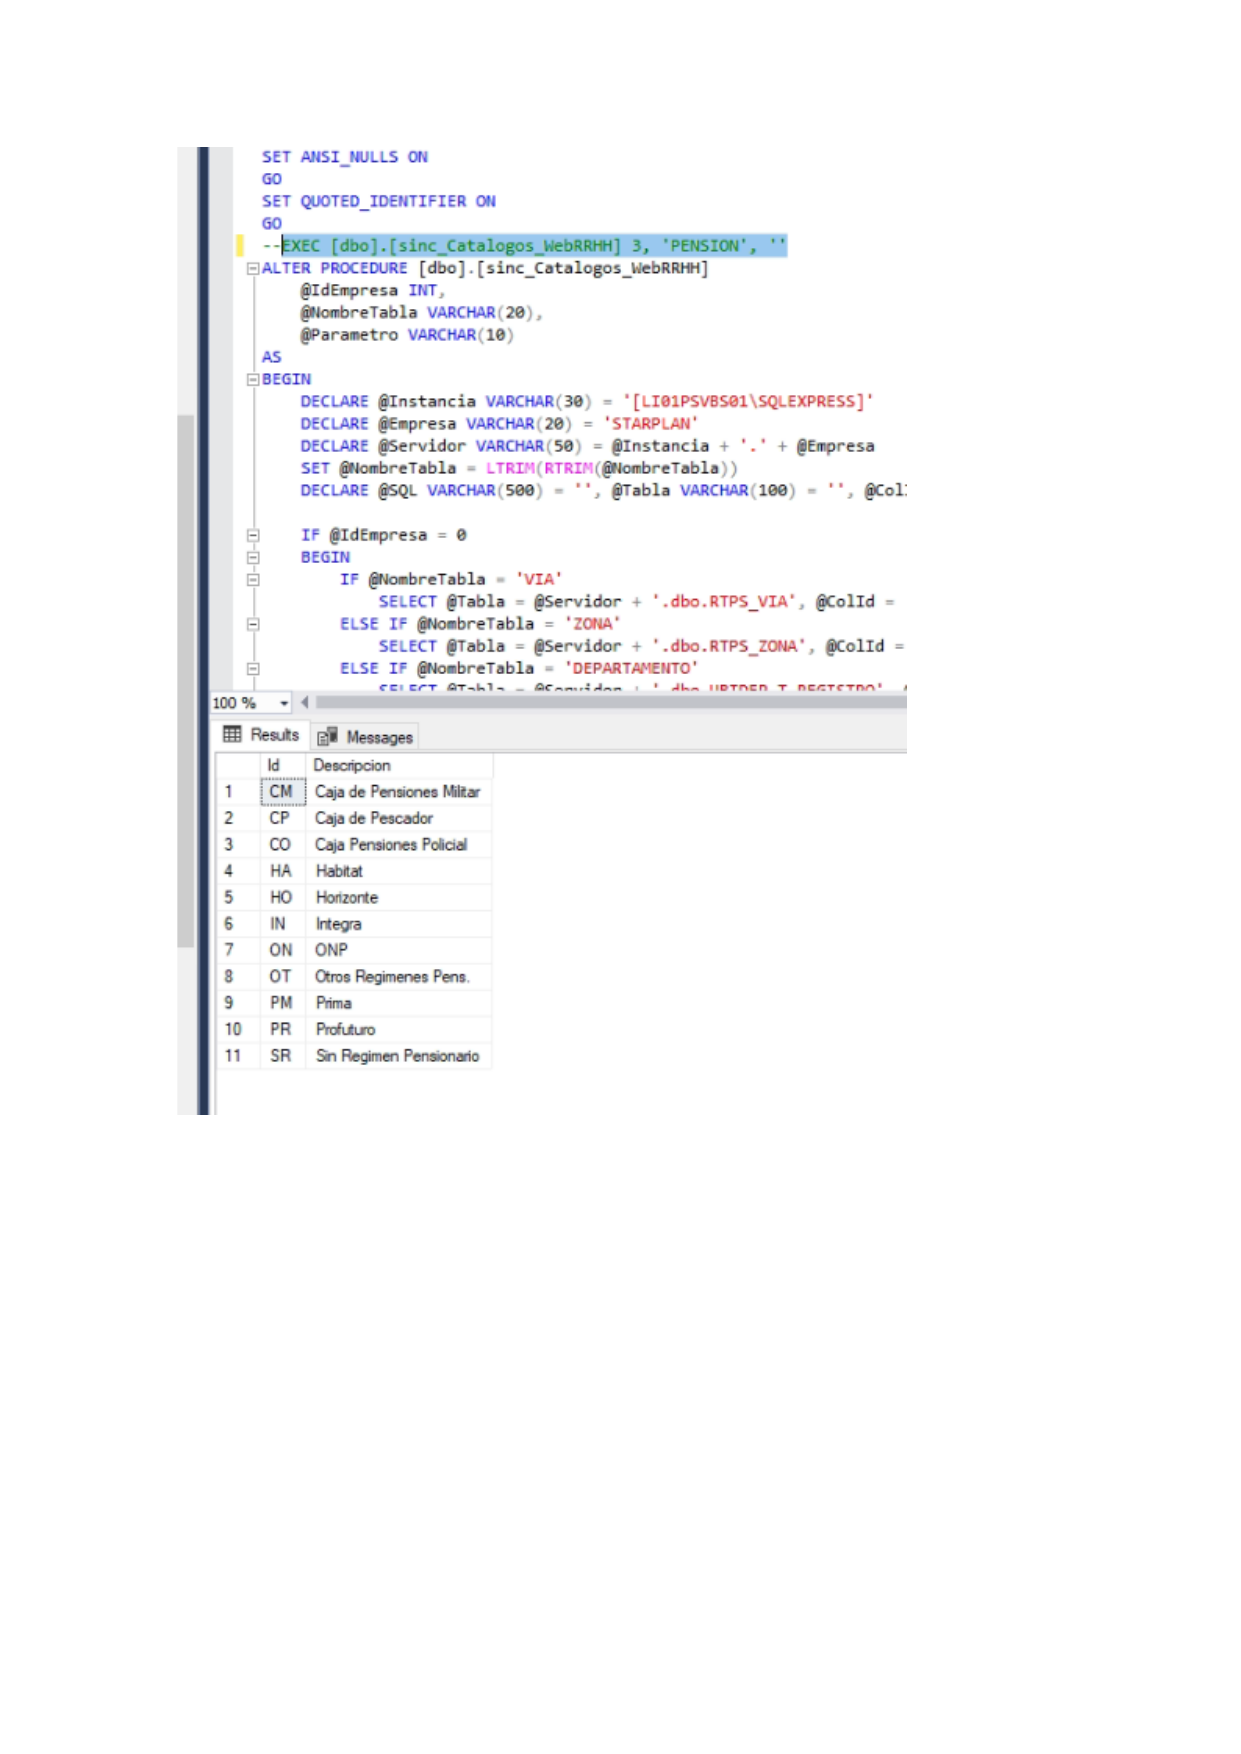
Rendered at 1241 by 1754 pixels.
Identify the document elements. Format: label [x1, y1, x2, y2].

picture [177, 147, 907, 1115]
